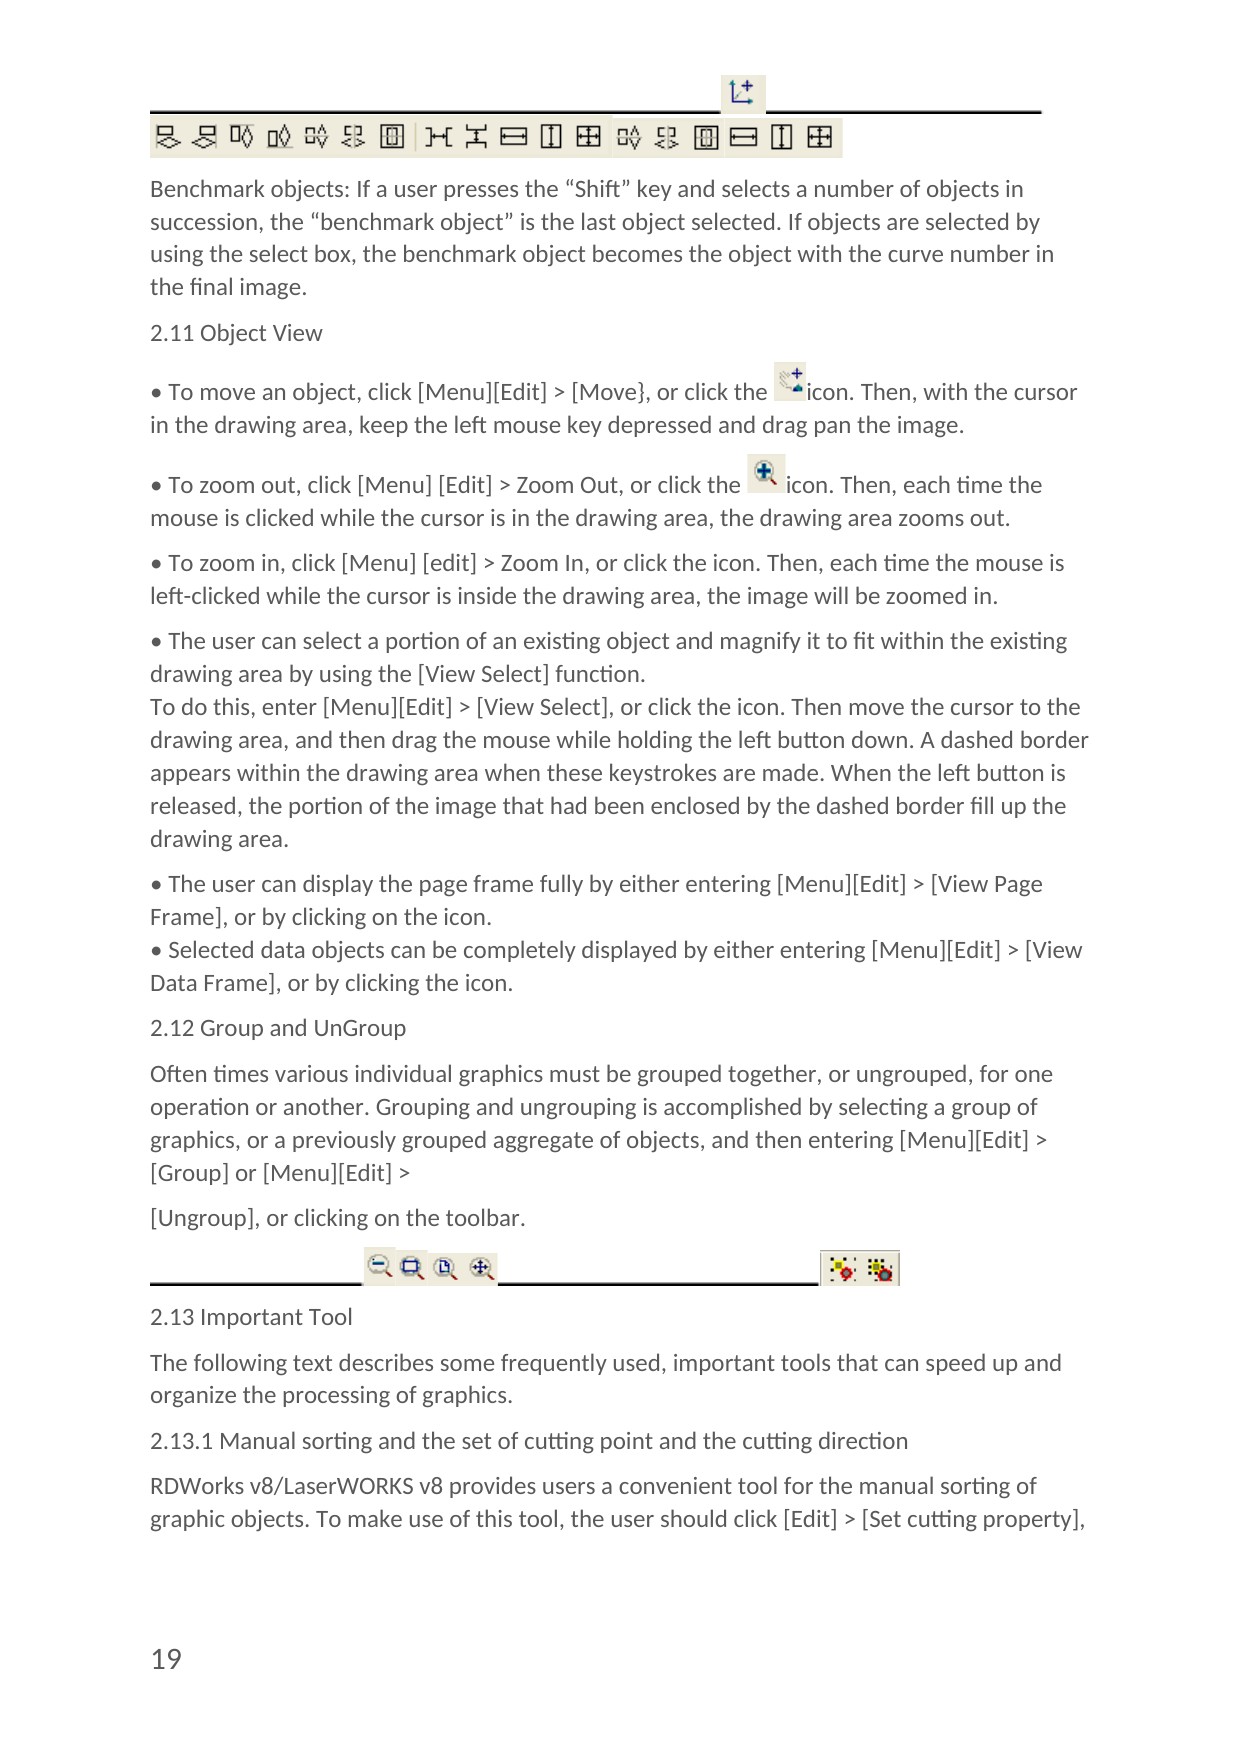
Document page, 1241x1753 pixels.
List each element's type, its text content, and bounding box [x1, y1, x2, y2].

text 2.11 Object View [150, 317, 1090, 347]
text • To move an object, click [Menu][Edit] > [Move}, or click the icon. Then, with the cursor in the drawing area, keep the left mouse key depressed and drag pan the image. [150, 362, 1090, 440]
picture [150, 75, 1044, 114]
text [150, 1471, 1090, 1534]
text • To zoom out, click [Menu] [Edit] > Zoom Out, or click the icon. Then, each time the mouse is clicked while the cursor is in the drawing area, the drawing area zooms out. [150, 455, 1090, 532]
picture [150, 1247, 900, 1286]
picture [747, 454, 786, 493]
text • The user can display the page frame fully by either entering [Menu][Edit] > [View Page Frame], or by clicking on the icon. • Selected data objects can be completely displayed by either entering [Menu][Edit] > [View Data Frame], or by clicking the icon. [150, 868, 1090, 998]
text Benchmark objects: If a user presses the “Shift” key and selects a number of objects in succession, the “benchmark object” is the last object selected. If objects are selected by using the select box, the benchmark object becomes the object with the curve number in the final image. [150, 173, 1090, 302]
picture [150, 115, 843, 158]
text Often times various individual graphics must be grouped together, or ungrouped, for one operation or another. Grouping and ungrouping is accomplished by selecting a group of graphics, or a previously grouped aggregate of objects, and then entering [Menu][Edit] > [Group] or [Menu][Edit] > [150, 1058, 1090, 1187]
picture [774, 362, 807, 401]
text 2.12 Group and UnGroup [150, 1012, 1090, 1043]
text • To zoom in, click [Menu] [edit] > Zoom In, or click the icon. Then, each time the mouse is left-clicked while the cursor is inside the drawing area, the image will be zoomed in. [150, 547, 1090, 611]
text The following text describes some frequently used, important tools that can speed up and organize the processing of graphics. [150, 1347, 1090, 1410]
text 2.13.1 Manual sorting and the set of cutting point and the cutting direction [150, 1425, 1090, 1456]
text [Ungroup], or clicking on the toolbar. [150, 1202, 1090, 1233]
text 2.13 Important Tool [150, 1301, 1090, 1332]
text • The user can select a portion of an existing object and magnify it to fit within the existing drawing area by using the [View Select] function. To do this, enter [Menu][Edit] > [View Select], or click the icon. Then move the cursor to the drawing area, and then drag the mouse while holding the left button down. A dashed border appears within the drawing area when these keystrokes are made. When the left button is released, the portion of the image that had been enclosed by the dashed border fill up the drawing area. [150, 625, 1090, 853]
